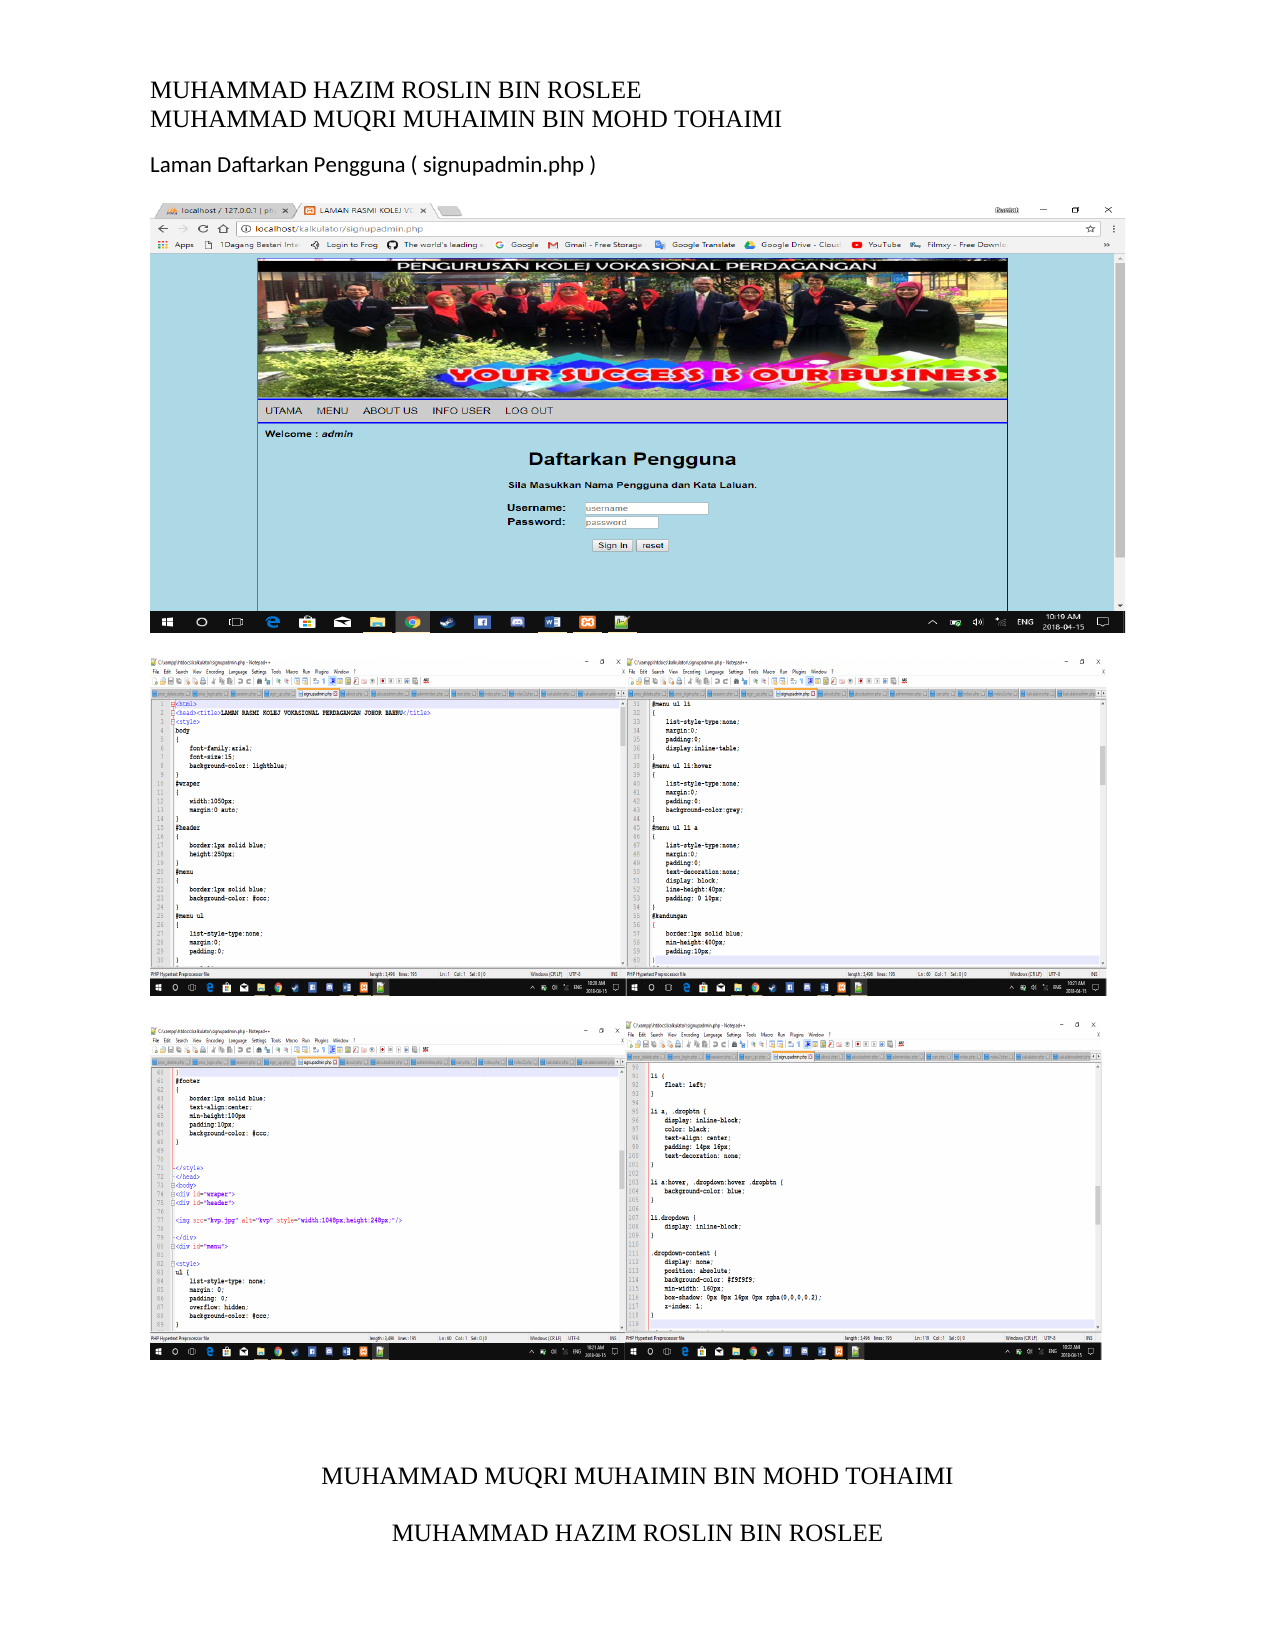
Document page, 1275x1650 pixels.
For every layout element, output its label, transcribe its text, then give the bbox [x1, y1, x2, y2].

picture [150, 1020, 1102, 1360]
picture [150, 203, 1125, 633]
picture [150, 657, 1107, 996]
text Laman Daftarkan Pengguna ( signupadmin.php ) [150, 150, 1125, 178]
